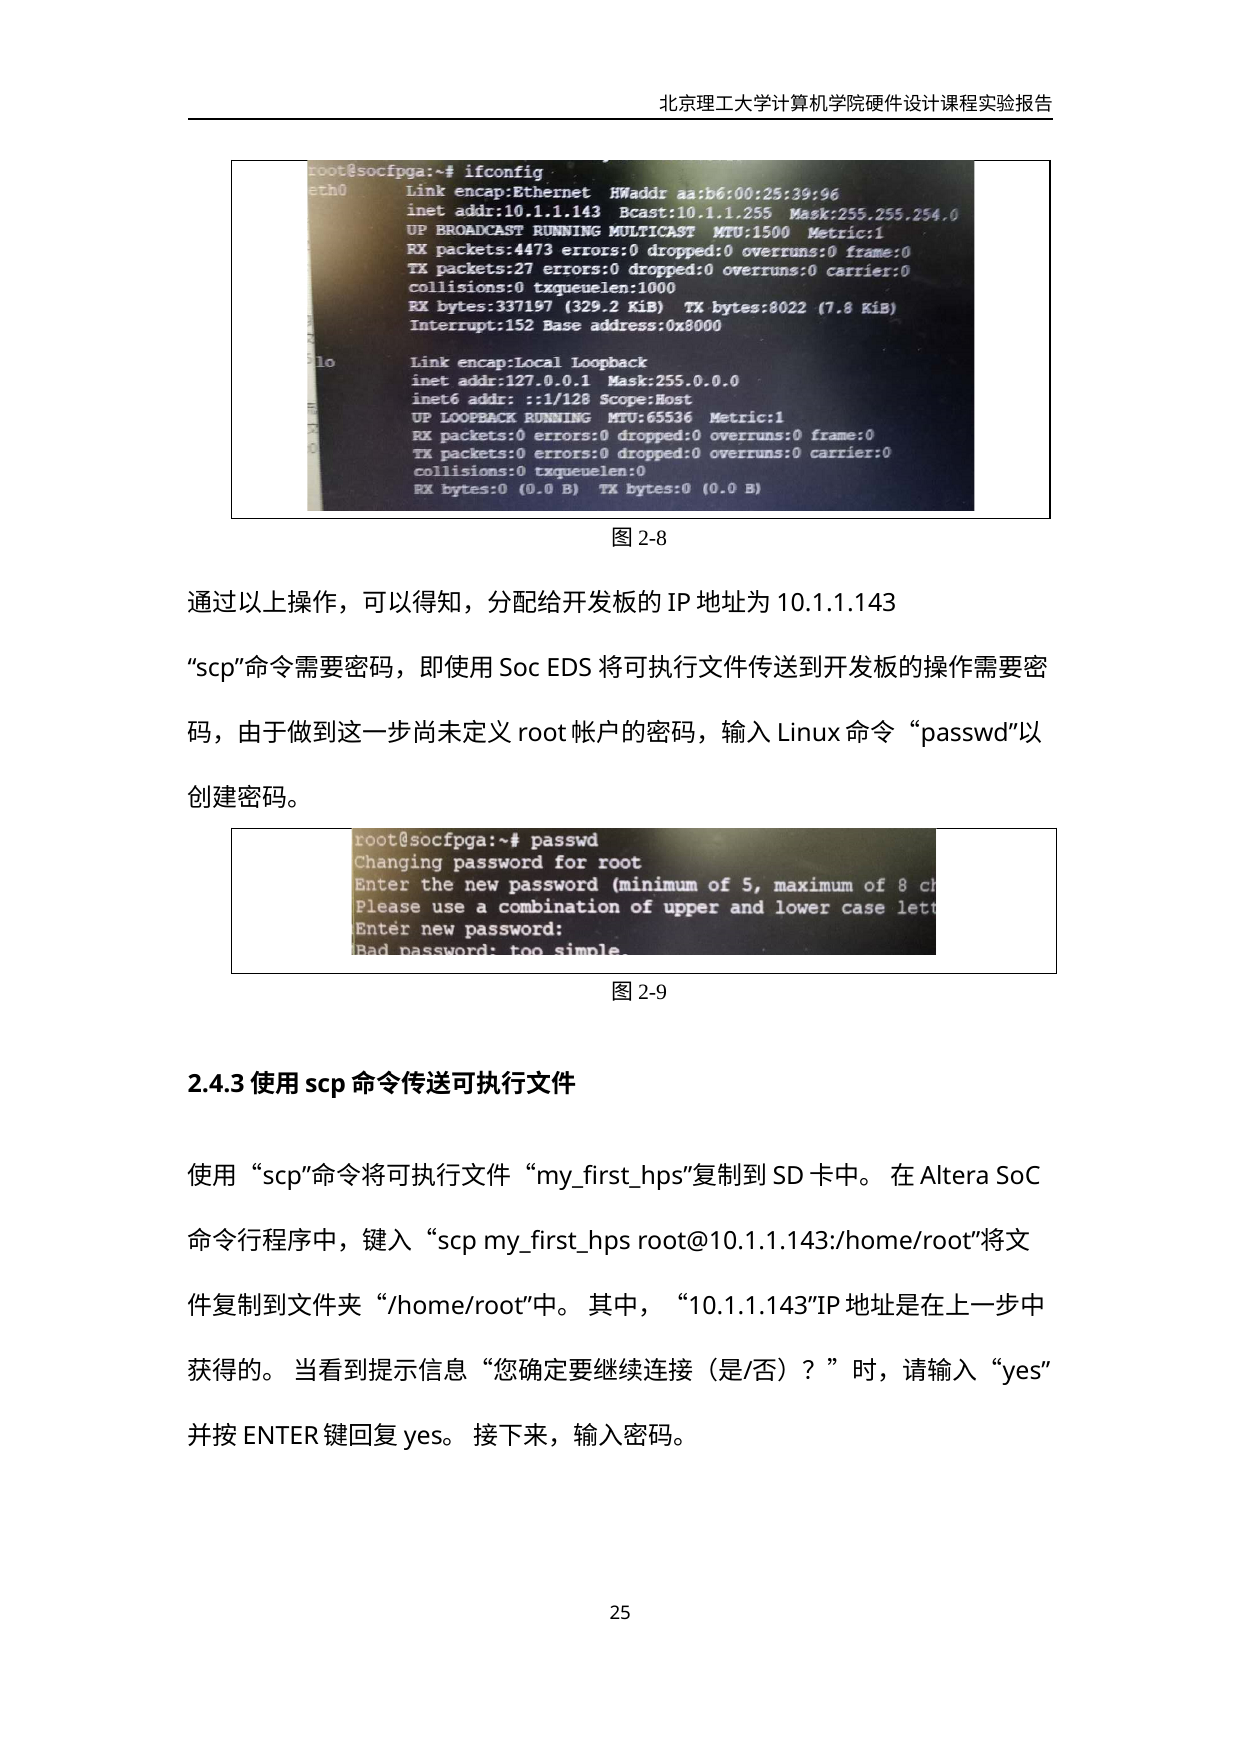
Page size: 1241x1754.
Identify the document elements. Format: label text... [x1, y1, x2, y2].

table_header [232, 161, 1049, 518]
table_header [232, 829, 1056, 973]
picture [307, 160, 975, 511]
text 通过以上操作，可以得知，分配给开发板的IP地址为10.1.1.143 [187, 568, 1053, 633]
text “scp”命令需要密码，即使用Soc EDS 将可执行文件传送到开发板的操作需要密码，由于做到这一步尚未定义root帐户的密码，输入Linux命令“passwd”以创建密码。 [187, 633, 1053, 828]
picture [351, 828, 937, 955]
text 使用“scp”命令将可执行文件“my_first_hps”复制到SD卡中。 在Altera SoC命令行程序中，键入“scp my_first_hps root@10.1.1.143:/home/root”将文件复制到文件夹“/home/root”中。 其中，“10.1.1.143”IP地址是在上一步中获得的。 当看到提示信息“您确定要继续连接（是/否）？”时，请输入“yes”并按ENTER键回复yes。 接下来，输入密码。 [187, 1141, 1053, 1466]
subtitle 2.4.3使用scp命令传送可执行文件 [187, 1049, 1053, 1114]
text 图2-9 [187, 974, 1053, 1006]
text 图2-8 [187, 519, 1053, 552]
